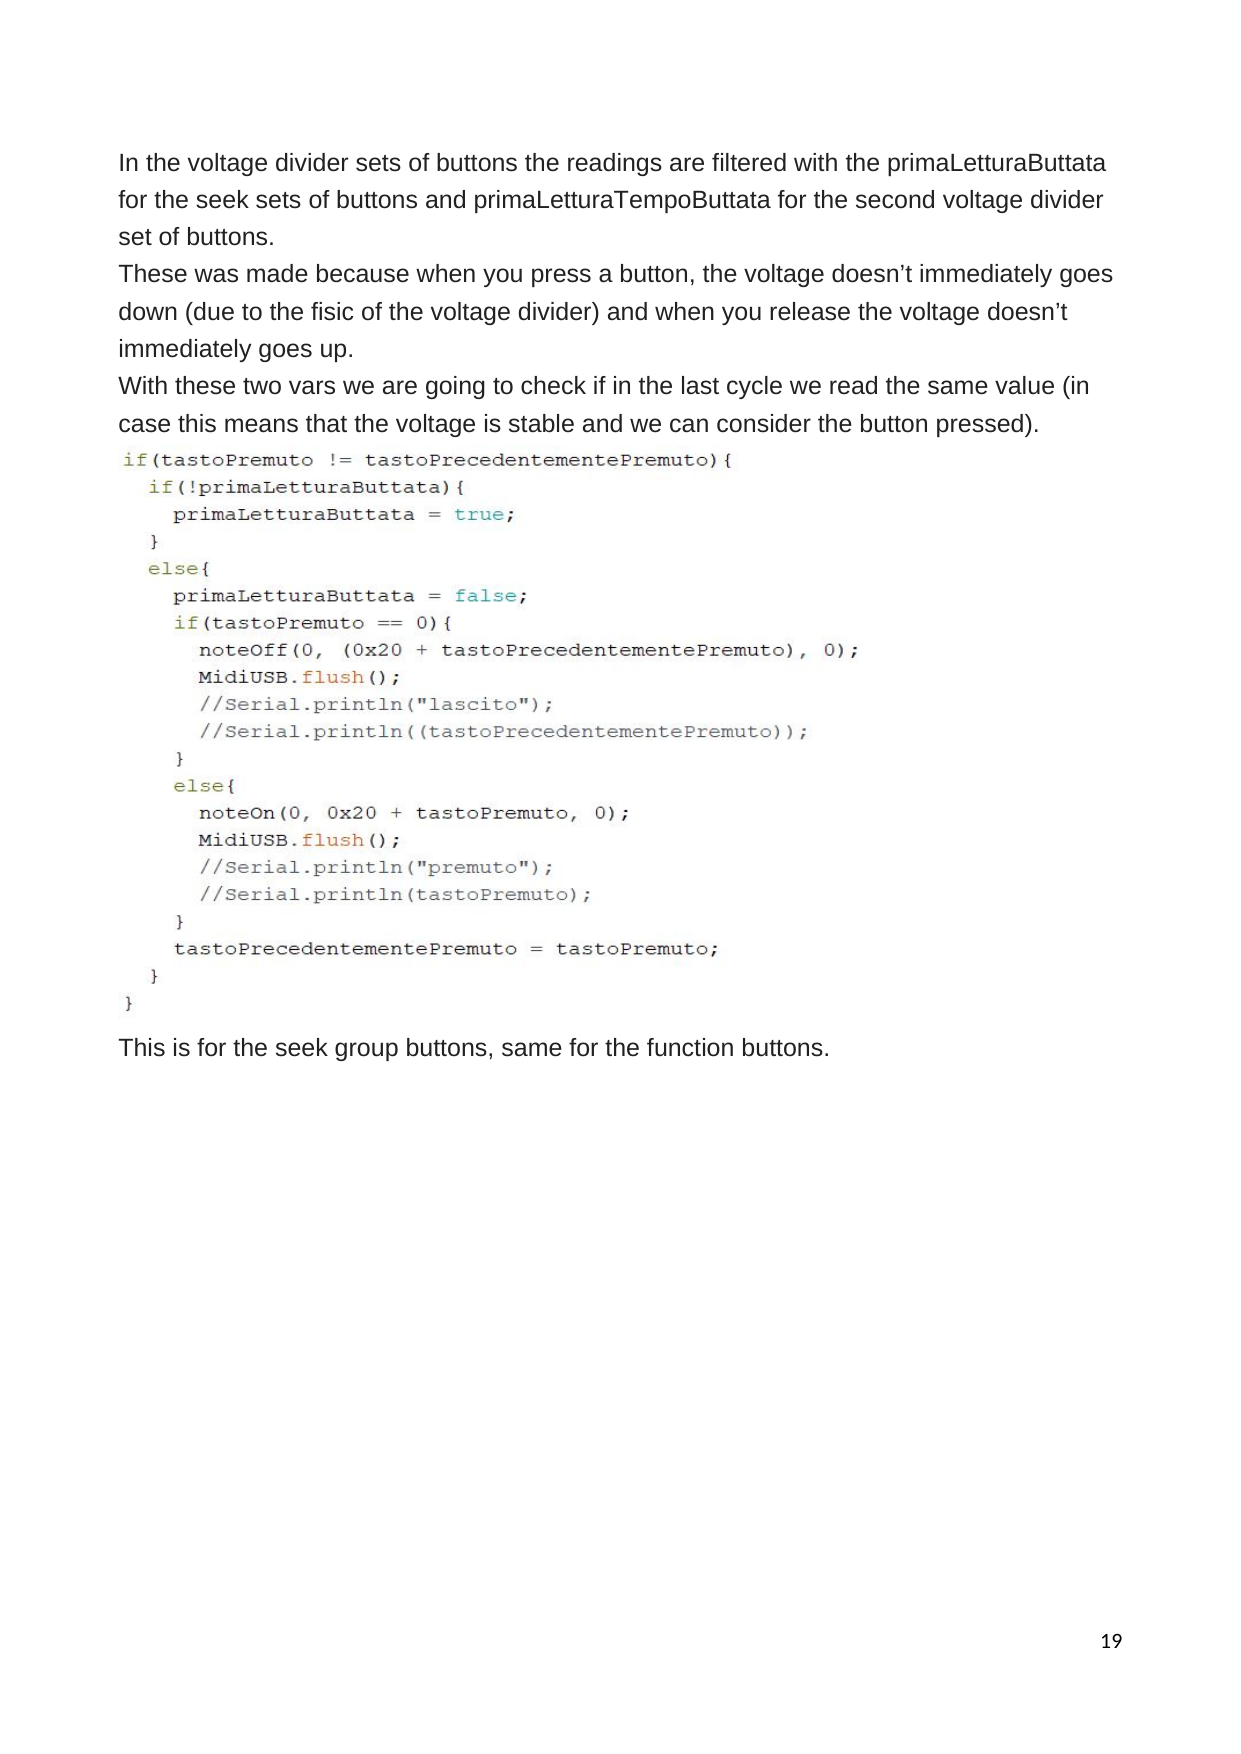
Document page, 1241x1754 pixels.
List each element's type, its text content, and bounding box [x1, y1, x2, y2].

picture [118, 445, 881, 1025]
